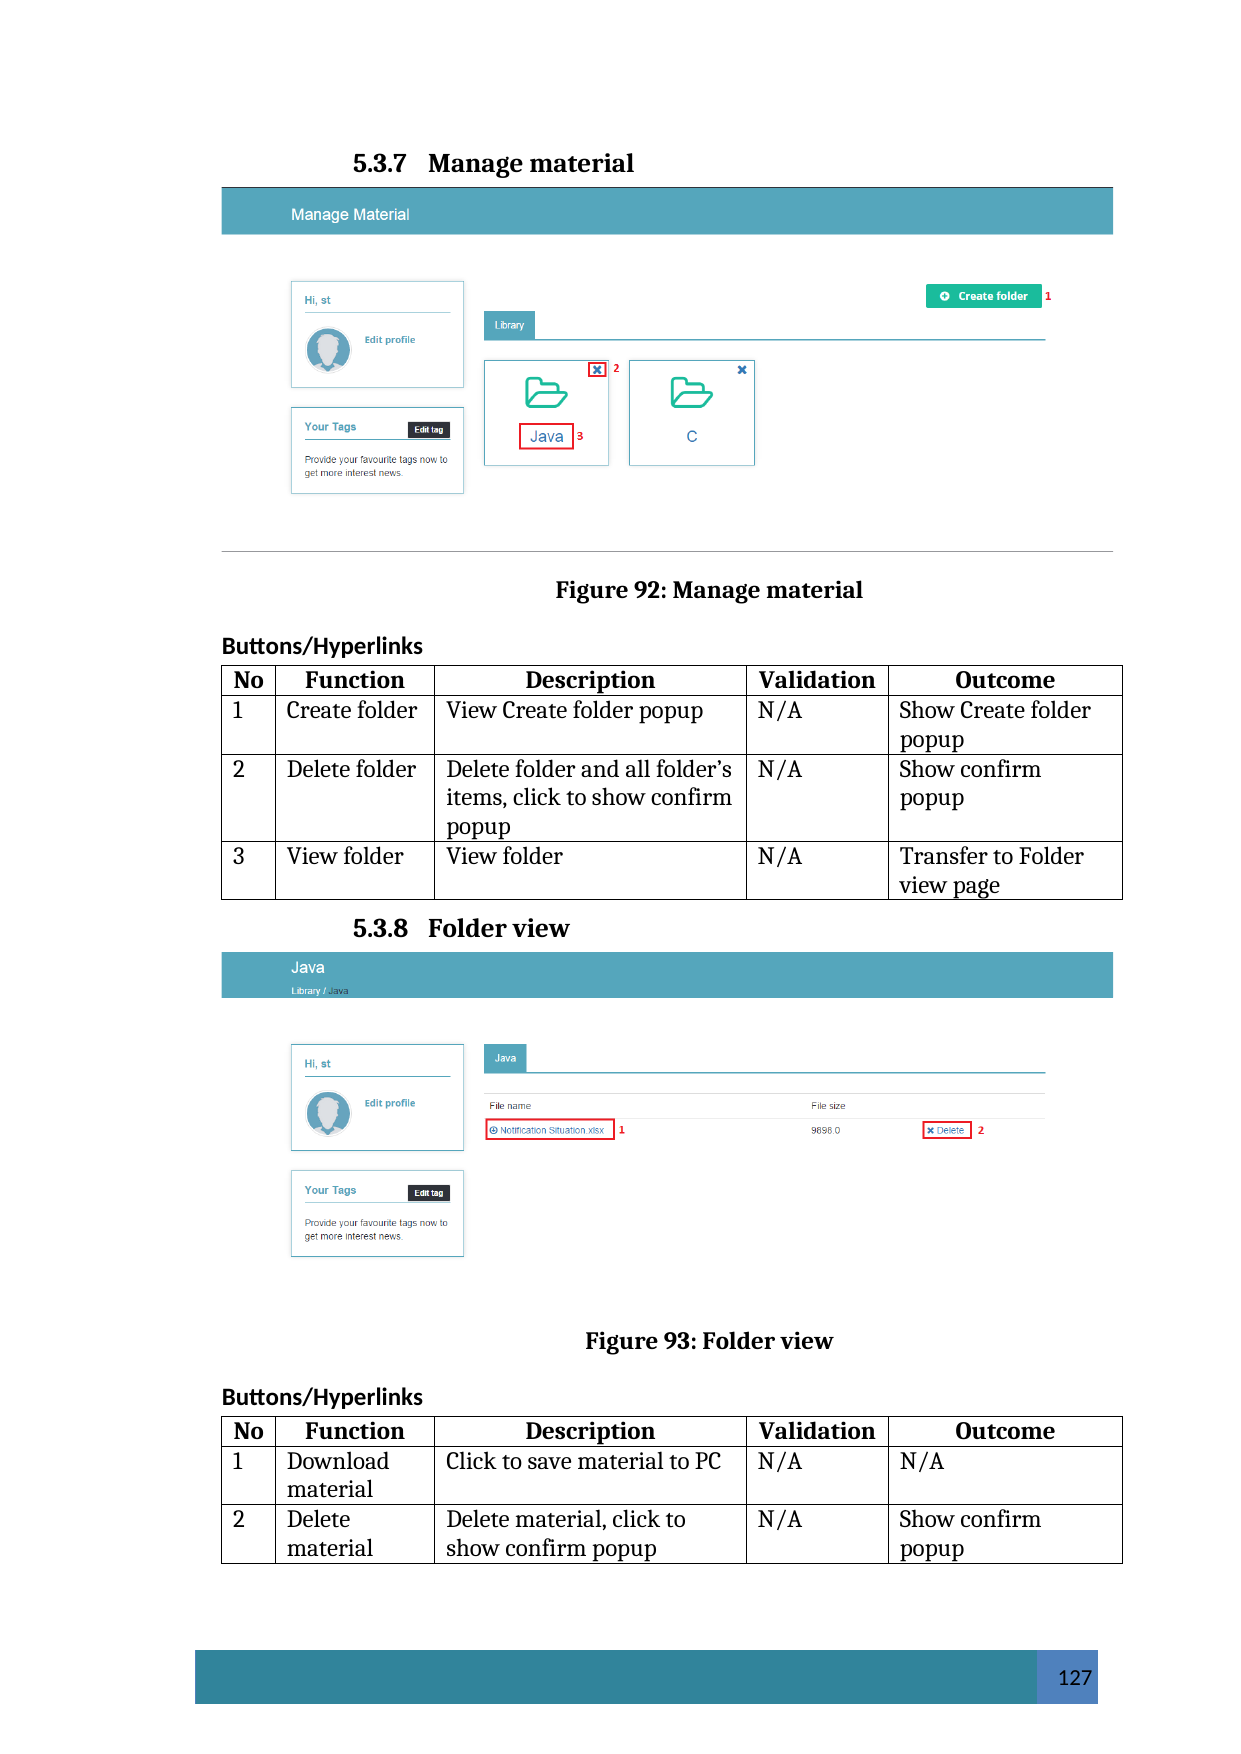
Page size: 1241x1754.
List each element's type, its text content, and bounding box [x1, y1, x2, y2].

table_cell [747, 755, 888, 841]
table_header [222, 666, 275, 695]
picture [221, 187, 1114, 552]
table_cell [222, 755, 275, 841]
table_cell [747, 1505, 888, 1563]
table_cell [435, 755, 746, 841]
subtitle Manage material [353, 148, 1122, 179]
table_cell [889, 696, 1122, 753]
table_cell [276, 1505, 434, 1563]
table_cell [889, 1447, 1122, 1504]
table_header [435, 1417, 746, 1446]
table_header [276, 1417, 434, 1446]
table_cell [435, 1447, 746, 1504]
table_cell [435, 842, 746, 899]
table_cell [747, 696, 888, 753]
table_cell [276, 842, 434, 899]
subtitle Folder view [353, 913, 1122, 944]
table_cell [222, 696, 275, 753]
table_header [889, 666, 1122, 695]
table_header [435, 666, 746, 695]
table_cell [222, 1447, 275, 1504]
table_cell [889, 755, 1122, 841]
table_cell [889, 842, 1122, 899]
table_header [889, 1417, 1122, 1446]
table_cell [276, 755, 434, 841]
text Buttons/Hyperlinks [222, 630, 1122, 661]
text Buttons/Hyperlinks [222, 1381, 1122, 1411]
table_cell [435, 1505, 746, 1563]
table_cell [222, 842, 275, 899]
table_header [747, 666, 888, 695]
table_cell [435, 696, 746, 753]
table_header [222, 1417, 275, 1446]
picture [221, 952, 1114, 1302]
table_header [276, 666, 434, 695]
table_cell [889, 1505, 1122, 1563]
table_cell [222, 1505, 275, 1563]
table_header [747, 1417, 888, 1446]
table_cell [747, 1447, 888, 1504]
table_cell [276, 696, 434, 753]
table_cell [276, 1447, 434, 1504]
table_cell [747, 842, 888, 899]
